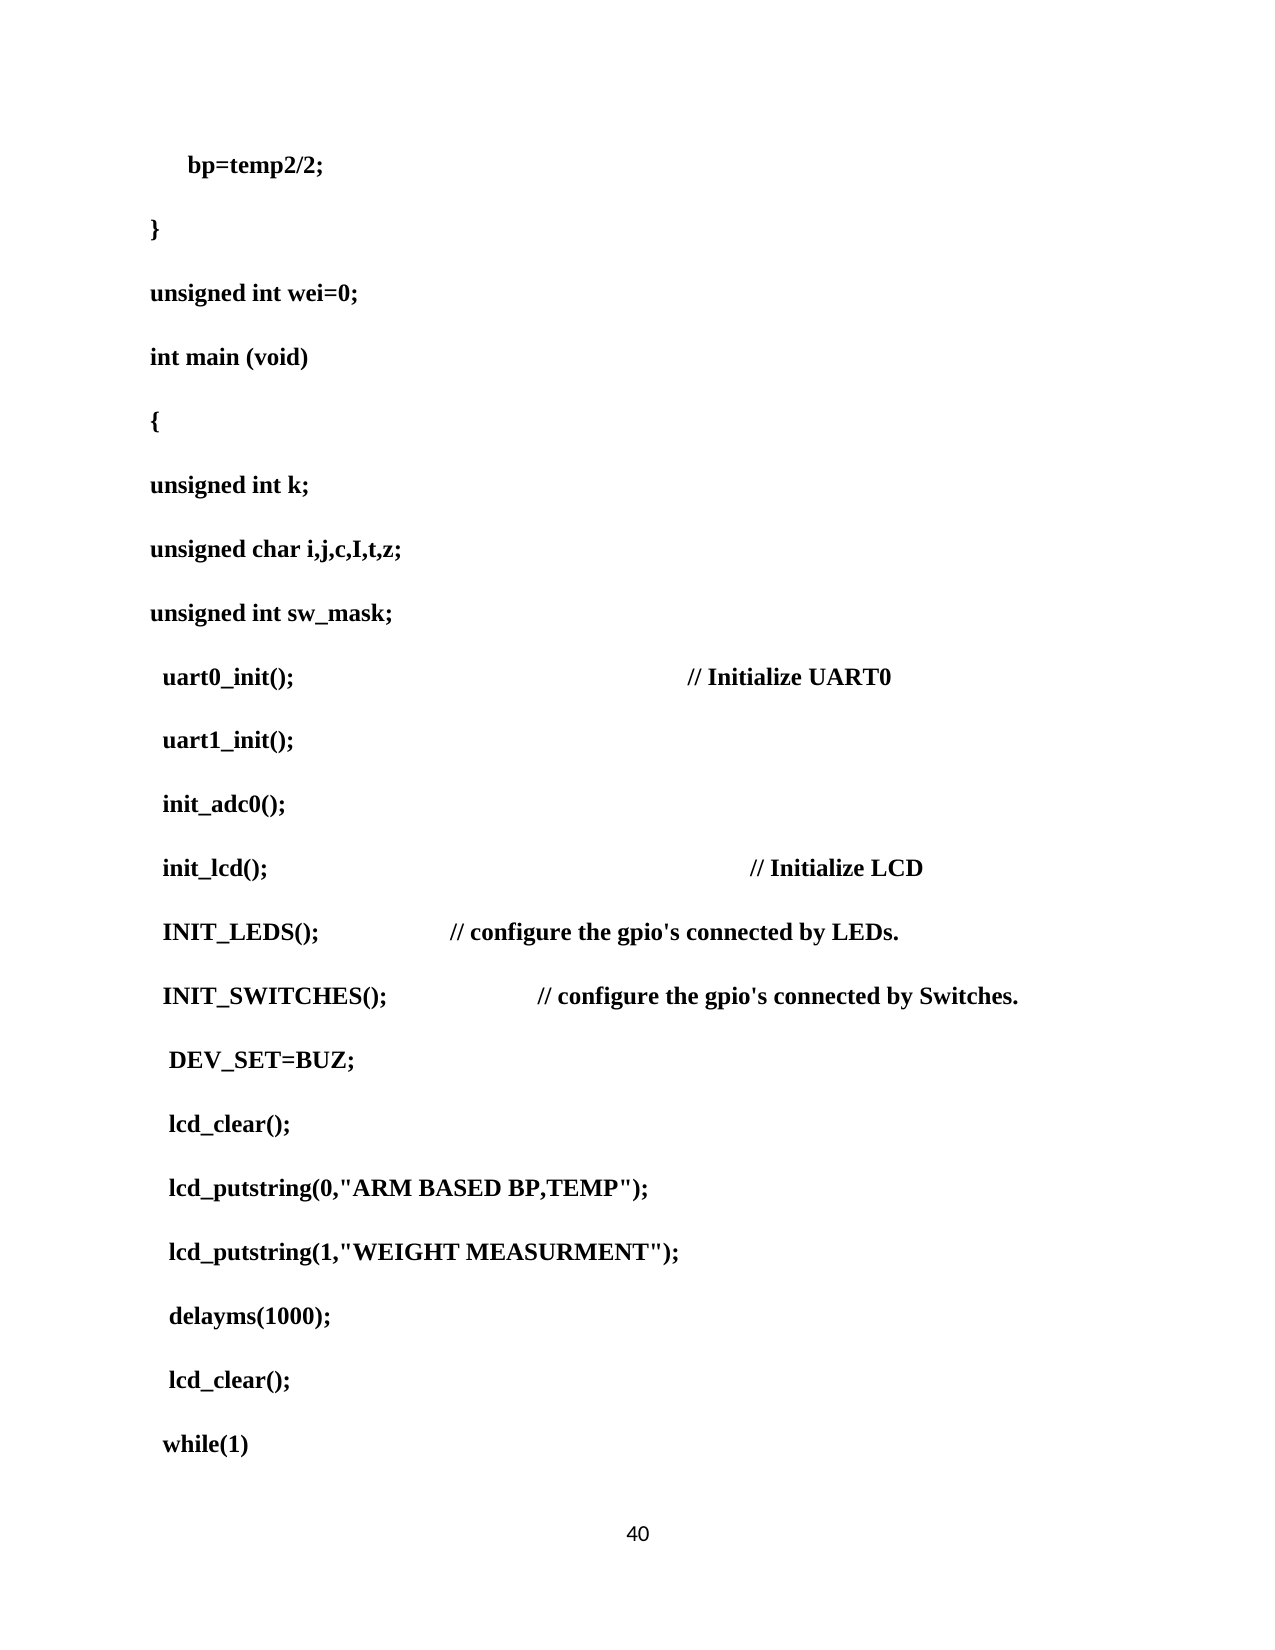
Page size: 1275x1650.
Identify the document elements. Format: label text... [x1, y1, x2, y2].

text lcd_clear(); [150, 1109, 1125, 1138]
text init_lcd(); // Initialize LCD [150, 853, 1125, 882]
text unsigned int k; [150, 470, 1125, 498]
text INIT_SWITCHES(); // configure the gpio's connected by Switches. [150, 981, 1125, 1010]
text init_adc0(); [150, 789, 1125, 818]
text while(1) [150, 1429, 1125, 1458]
text uart0_init(); // Initialize UART0 [150, 662, 1125, 690]
text bp=temp2/2; [150, 150, 1125, 179]
text delayms(1000); [150, 1301, 1125, 1330]
text lcd_putstring(1,"WEIGHT MEASURMENT"); [150, 1237, 1125, 1266]
text uart1_init(); [150, 726, 1125, 754]
text unsigned char i,j,c,I,t,z; [150, 534, 1125, 562]
text DEV_SET=BUZ; [150, 1045, 1125, 1074]
text lcd_clear(); [150, 1365, 1125, 1394]
text INIT_LEDS(); // configure the gpio's connected by LEDs. [150, 917, 1125, 946]
text } [150, 214, 1125, 243]
text int main (void) [150, 342, 1125, 371]
text unsigned int sw_mask; [150, 598, 1125, 626]
text unsigned int wei=0; [150, 278, 1125, 307]
text { [150, 406, 1125, 434]
text lcd_putstring(0,"ARM BASED BP,TEMP"); [150, 1173, 1125, 1202]
